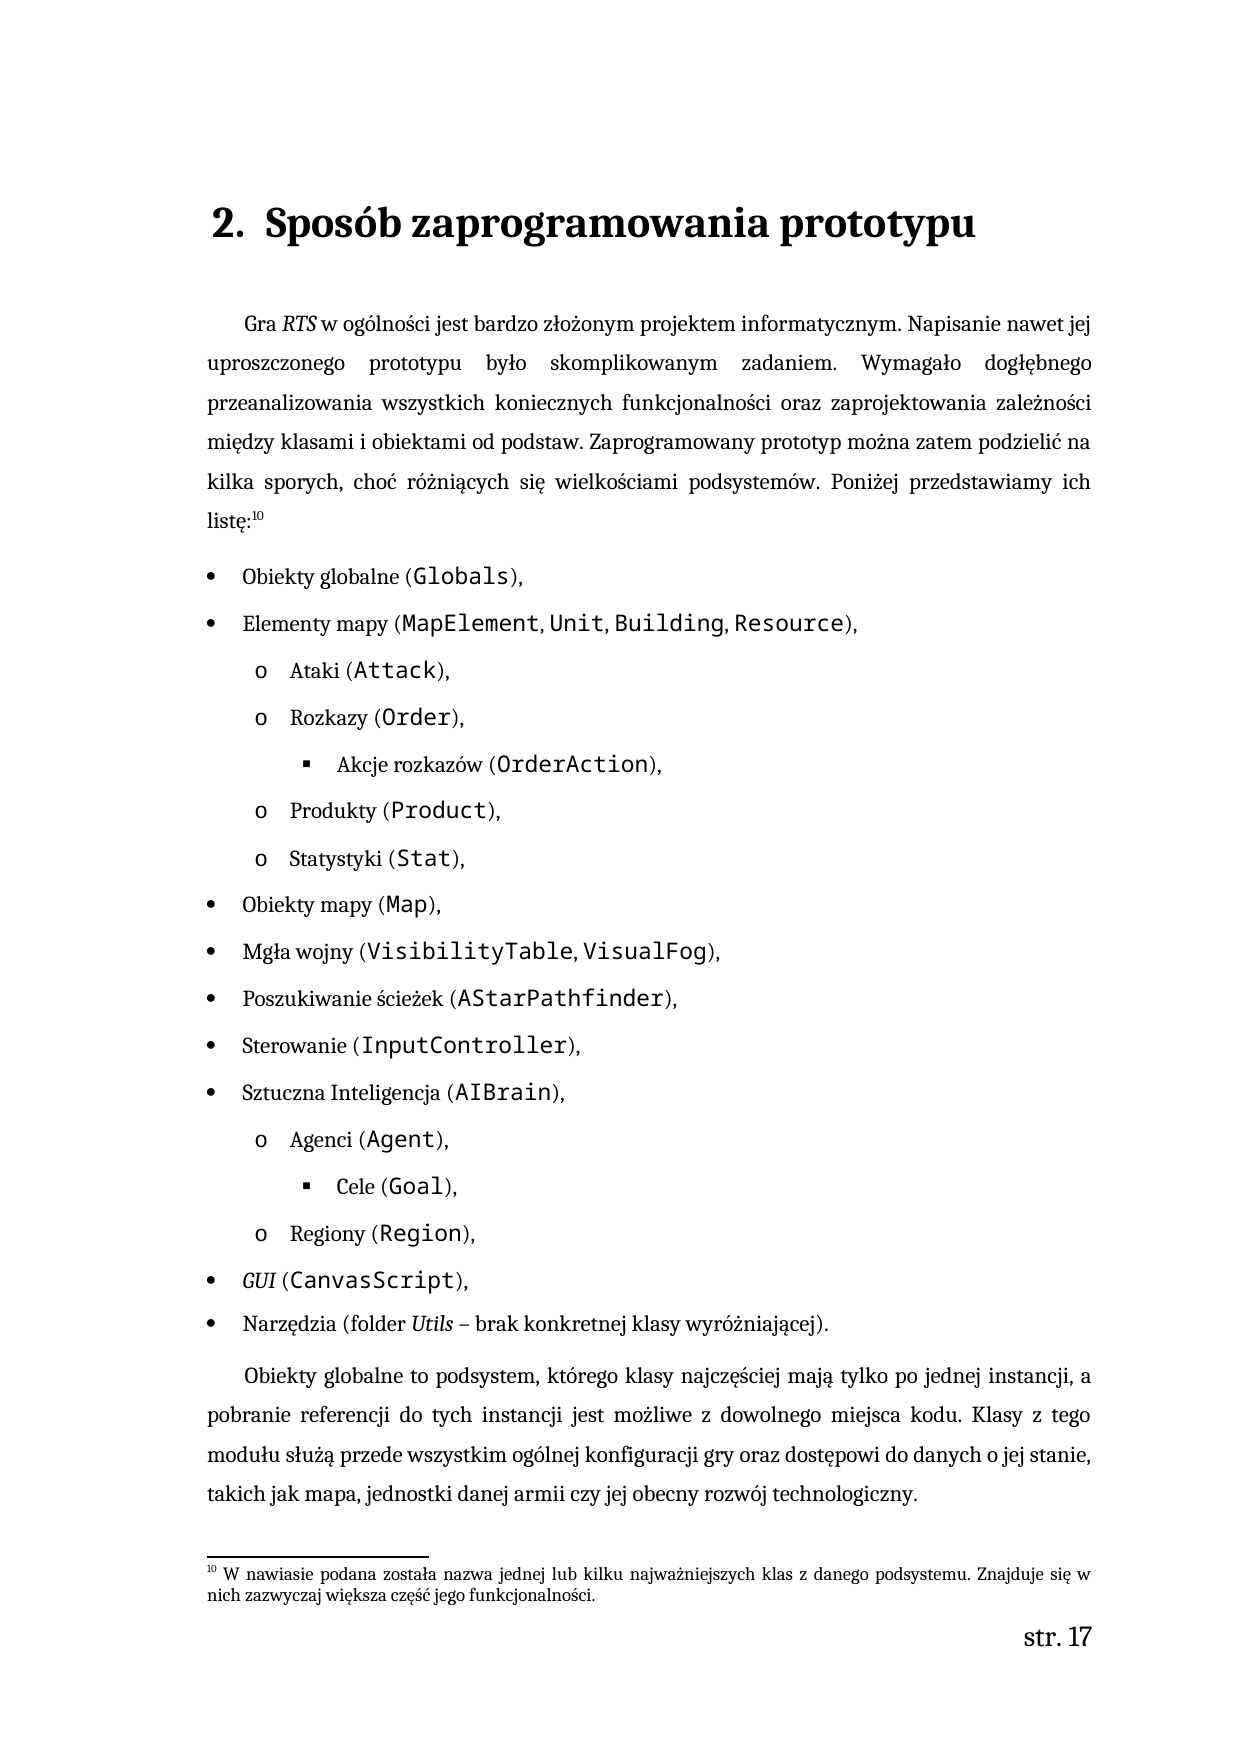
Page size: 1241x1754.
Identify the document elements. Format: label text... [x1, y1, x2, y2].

list Regiony (Region), [254, 1217, 1092, 1248]
list Sztuczna Inteligencja (AIBrain), [207, 1076, 1092, 1107]
list Obiekty mapy (Map), [207, 888, 1092, 920]
list Agenci (Agent), [254, 1123, 1092, 1154]
subtitle Sposób zaprogramowania prototypu [213, 198, 1092, 248]
list Statystyki (Stat), [254, 841, 1092, 873]
text Obiekty globalne to podsystem, którego klasy najczęściej mają tylko po jednej instancji, a pobranie referencji do tych instancji jest możliwe z dowolnego miejsca kodu. Klasy z tego modułu służą przede wszystkim ogólnej konfiguracji gry oraz dostępowi do danych o jej stanie, takich jak mapa, jednostki danej armii czy jej obecny rozwój technologiczny. [207, 1362, 1092, 1507]
list Sterowanie (InputController), [207, 1029, 1092, 1060]
list Produkty (Product), [254, 794, 1092, 826]
text Gra RTS w ogólności jest bardzo złożonym projektem informatycznym. Napisanie nawet jej uproszczonego prototypu było skomplikowanym zadaniem. Wymagało dogłębnego przeanalizowania wszystkich koniecznych funkcjonalności oraz zaprojektowania zależności między klasami i obiektami od podstaw. Zaprogramowany prototyp można zatem podzielić na kilka sporych, choć różniących się wielkościami podsystemów. Poniżej przedstawiamy ich listę: [207, 311, 1092, 534]
list Poszukiwanie ścieżek (AStarPathfinder), [207, 982, 1092, 1013]
list Elementy mapy (MapElement, Unit, Building, Resource), [207, 607, 1092, 638]
list Ataki (Attack), [254, 654, 1092, 685]
list Mgła wojny (VisibilityTable, VisualFog), [207, 935, 1092, 967]
list Rozkazy (Order), [254, 701, 1092, 732]
list GUI (CanvasScript), [207, 1264, 1092, 1295]
list Cele (Goal), [301, 1170, 1092, 1201]
list Obiekty globalne (Globals), [207, 560, 1092, 591]
list Akcje rozkazów (OrderAction), [301, 748, 1092, 779]
list Narzędzia (folder Utils – brak konkretnej klasy wyróżniającej). [207, 1311, 1092, 1337]
